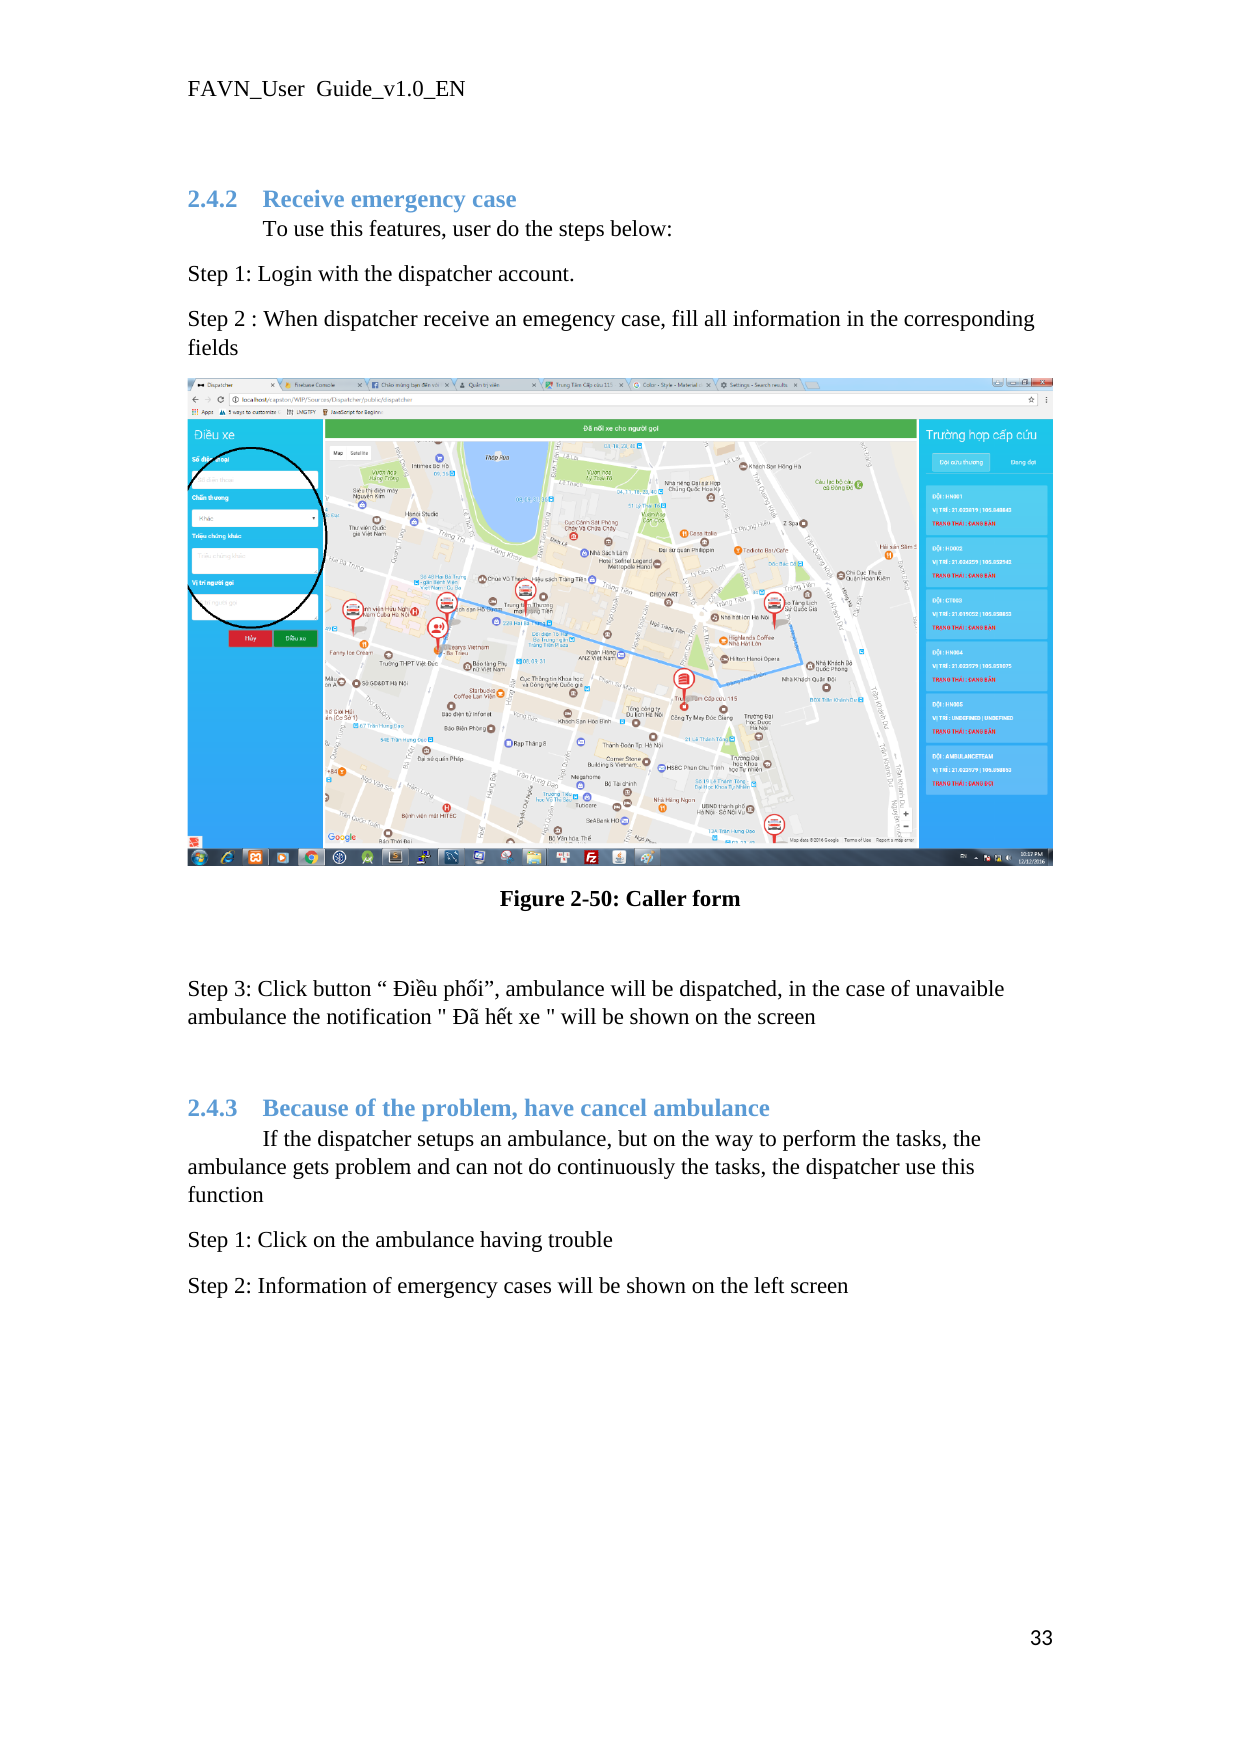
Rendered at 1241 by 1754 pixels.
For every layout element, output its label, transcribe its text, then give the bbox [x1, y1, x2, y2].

subtitle Because of the problem, have cancel ambulance [187, 1093, 1053, 1122]
text Step 1: Click on the ambulance having trouble [187, 1227, 1053, 1253]
picture [187, 378, 1053, 866]
text If the dispatcher setups an ambulance, but on the way to perform the tasks, the ambulance gets problem and can not do continuously the tasks, the dispatcher use this function [187, 1124, 1053, 1208]
text Step 3: Click button “ Điều phối”, ambulance will be dispatched, in the case of unavaible ambulance the notification " Đã hết xe " will be shown on the screen [187, 975, 1053, 1030]
text Step 1: Login with the dispatcher account. [187, 260, 1053, 287]
text Step 2: Information of emergency cases will be shown on the left screen [187, 1272, 1053, 1298]
text Step 2 : When dispatcher receive an emegency case, fill all information in the corresponding fields [187, 305, 1053, 360]
text To use this features, user do the steps below: [187, 215, 1053, 242]
subtitle Receive emergency case [187, 184, 1053, 213]
text Figure 2-50: Caller form [187, 885, 1053, 911]
